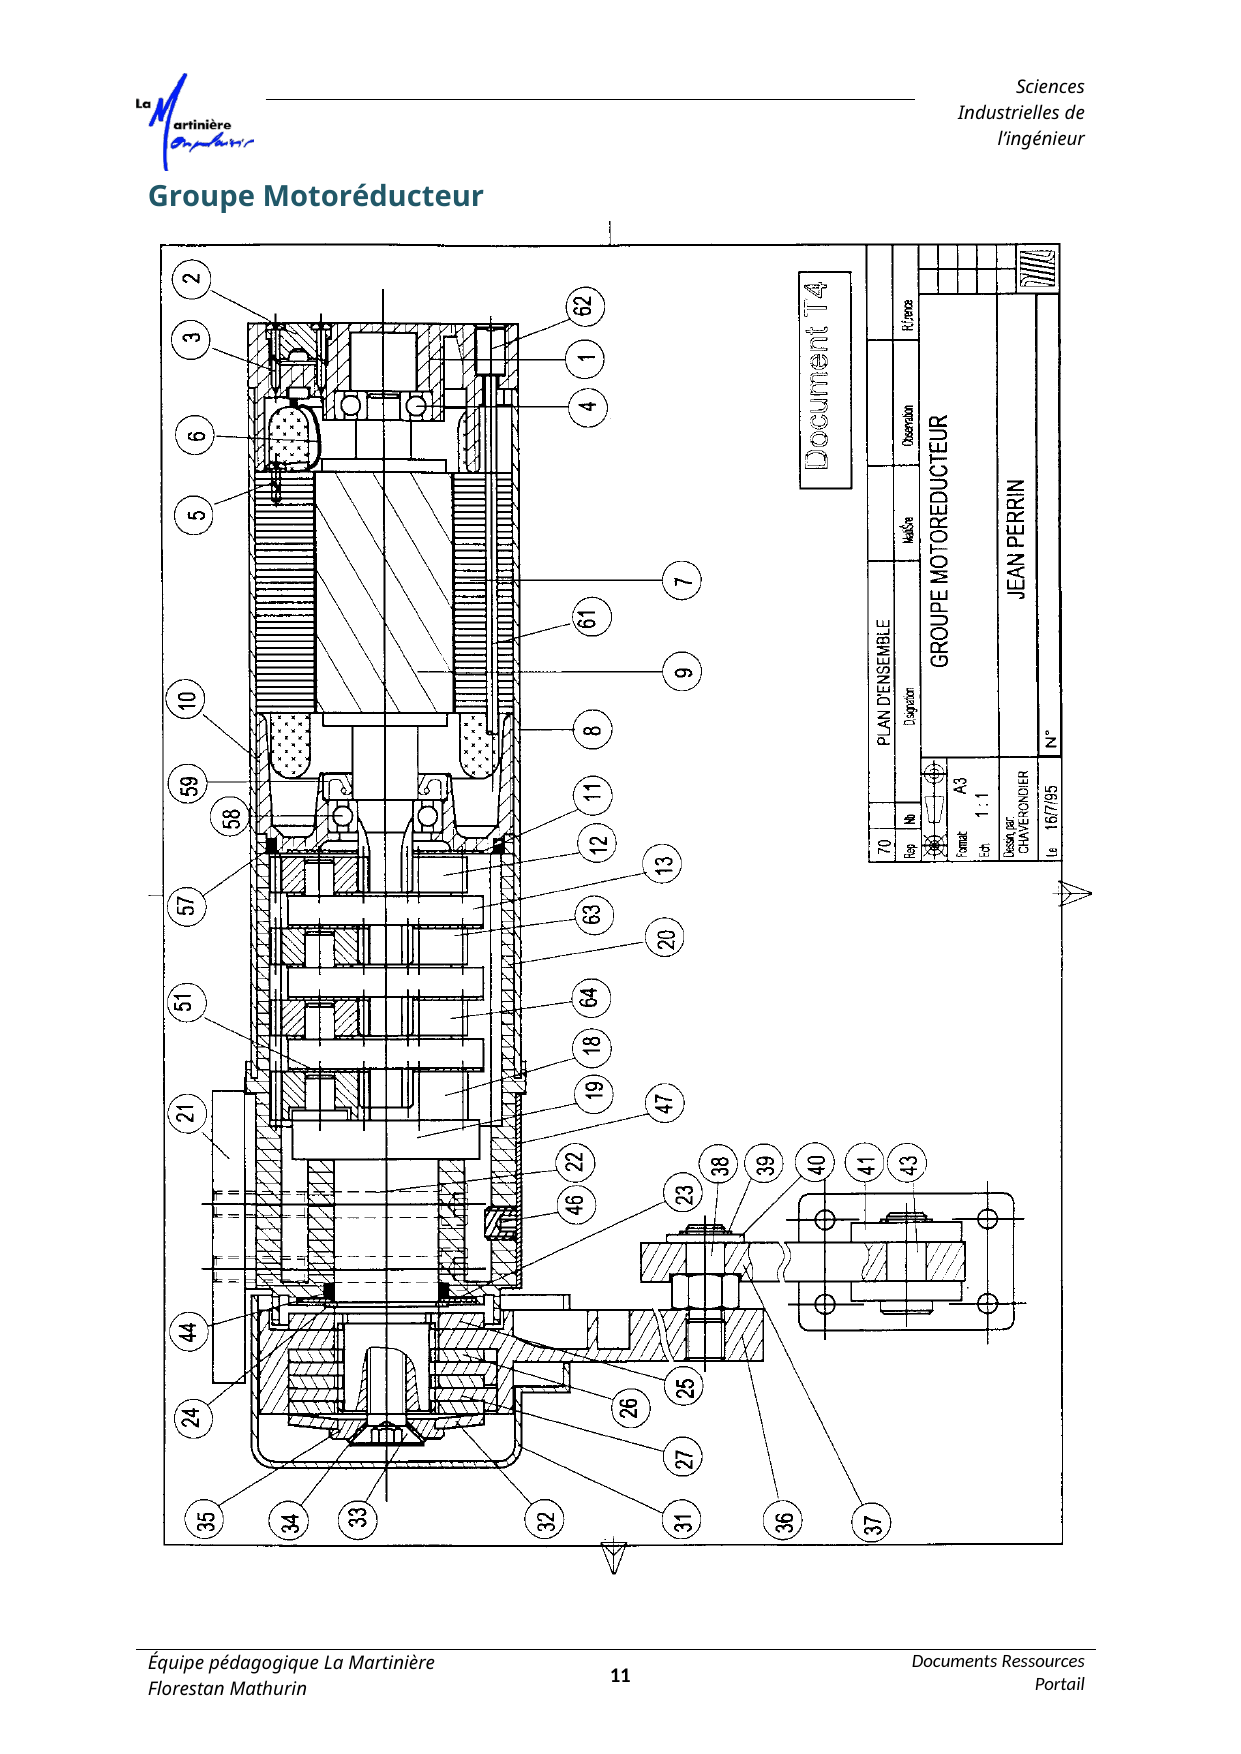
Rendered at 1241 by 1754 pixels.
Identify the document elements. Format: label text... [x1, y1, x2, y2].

picture [136, 73, 254, 171]
subtitle Groupe Motoréducteur [148, 176, 1093, 215]
